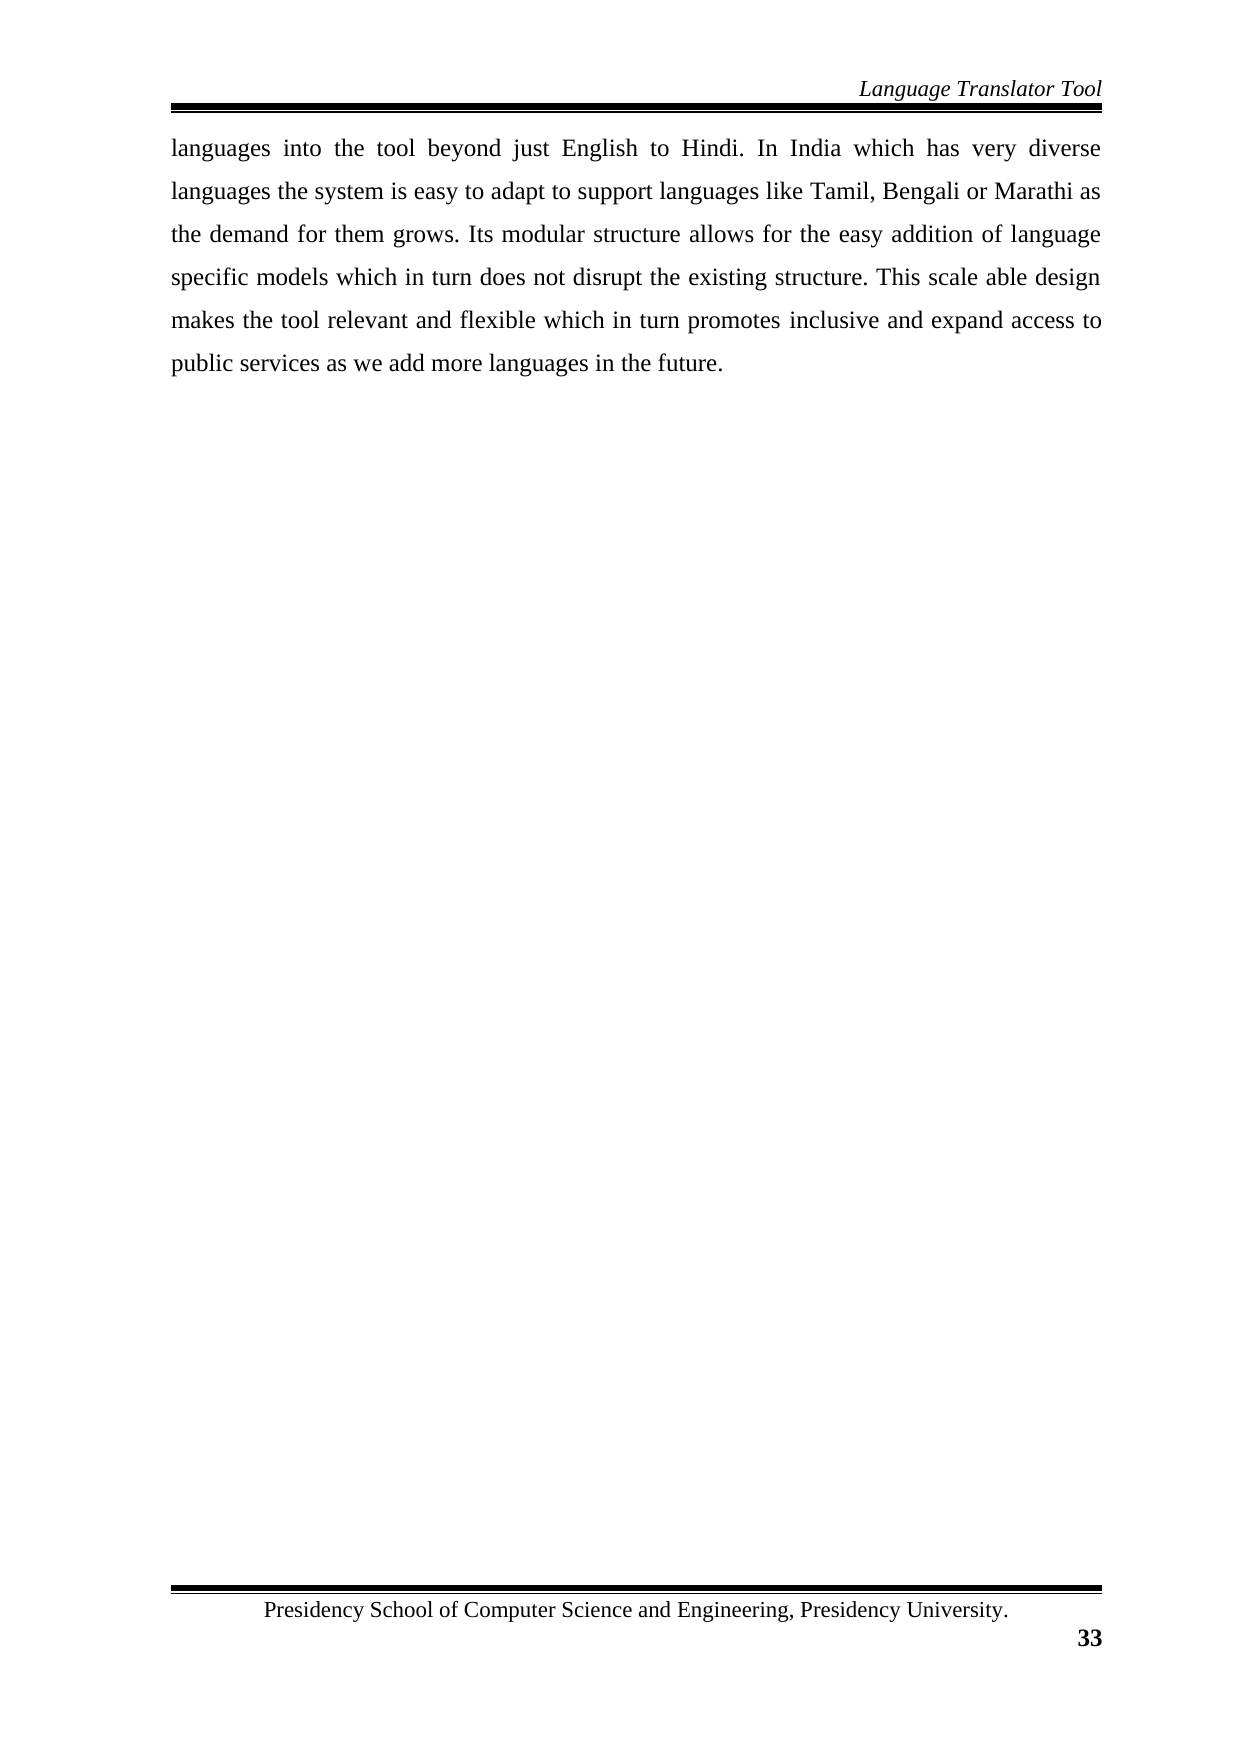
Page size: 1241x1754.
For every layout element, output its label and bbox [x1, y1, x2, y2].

text [171, 133, 1102, 377]
